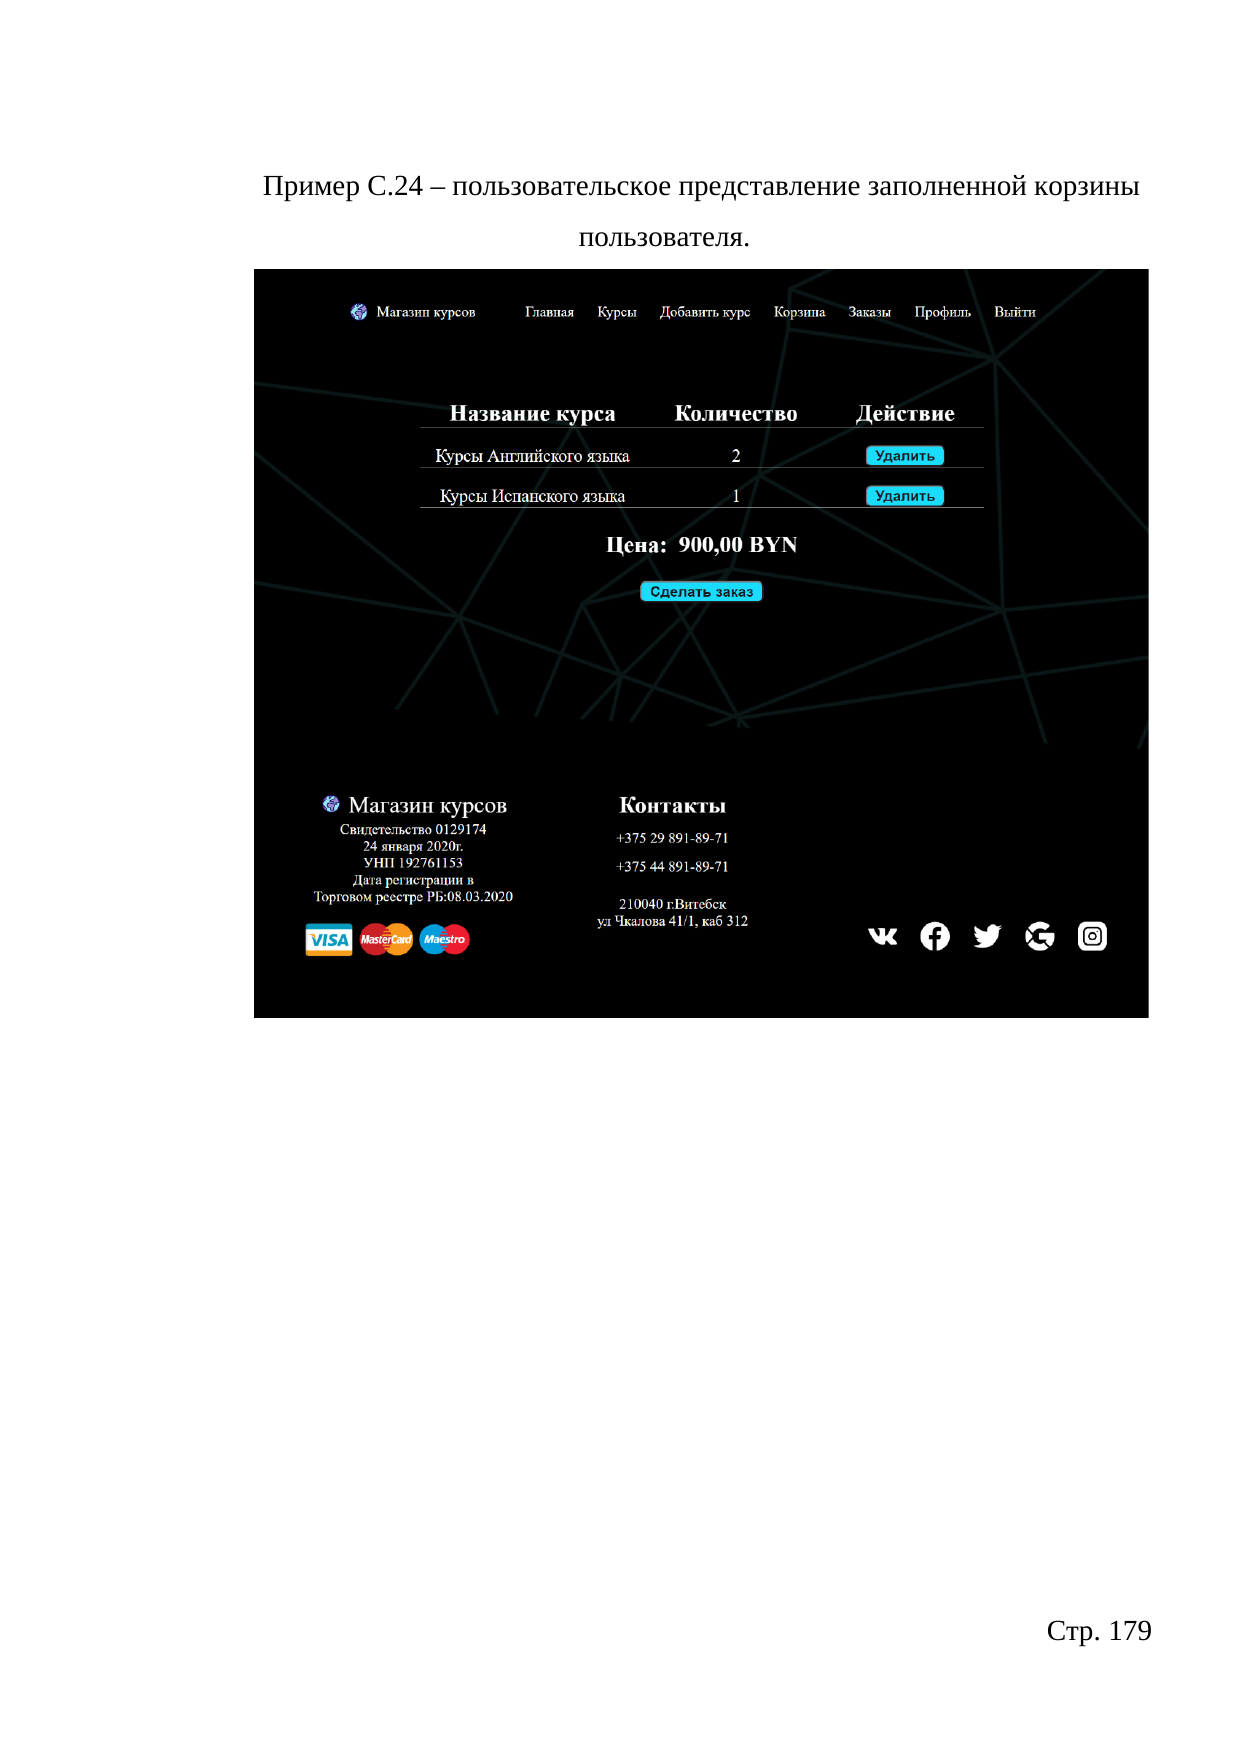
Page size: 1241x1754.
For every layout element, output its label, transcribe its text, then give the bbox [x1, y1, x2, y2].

text Пример С.24 – пользовательское представление заполненной корзины пользователя. [177, 168, 1152, 252]
picture [254, 269, 1149, 1018]
